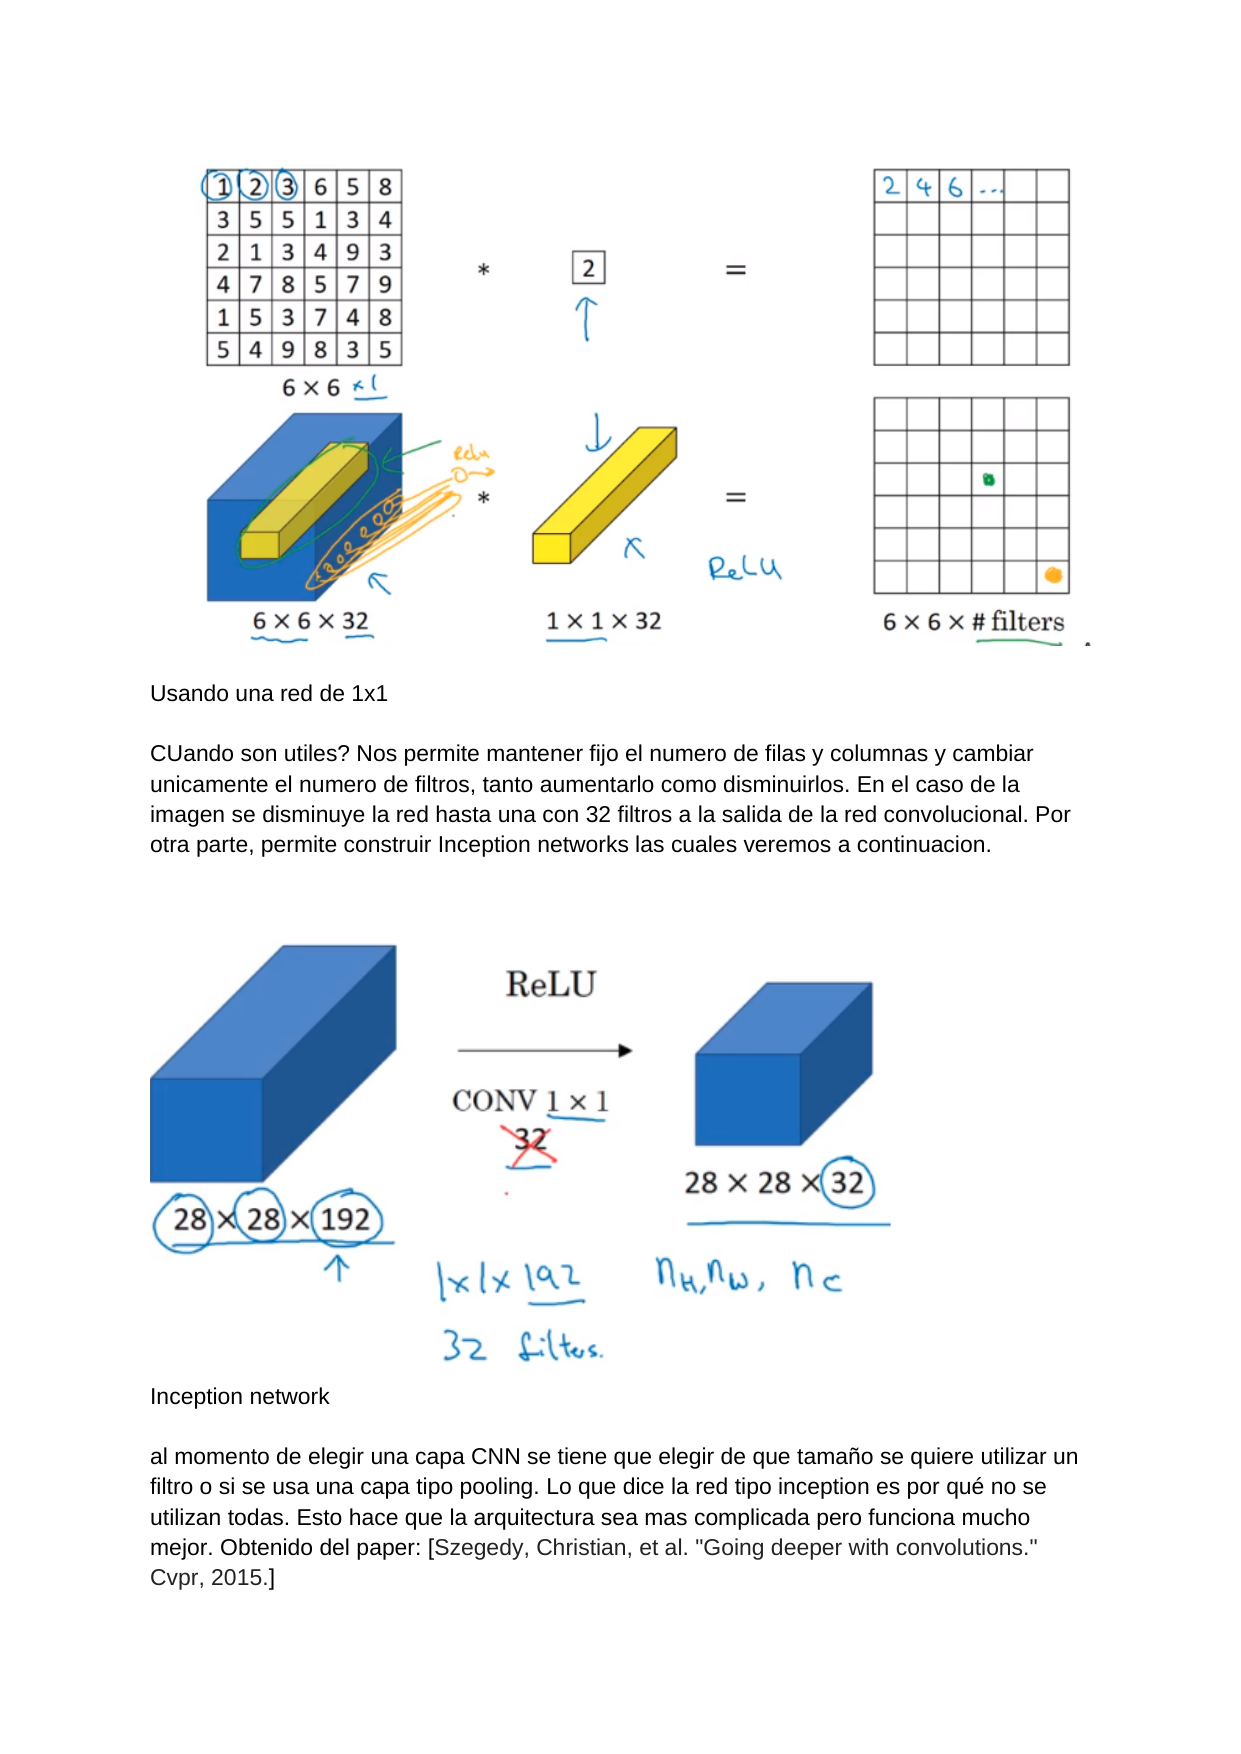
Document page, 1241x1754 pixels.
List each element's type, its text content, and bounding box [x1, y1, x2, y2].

text Inception network [150, 1383, 1090, 1409]
text CUando son utiles? Nos permite mantener fijo el numero de filas y columnas y cambiar unicamente el numero de filtros, tanto aumentarlo como disminuirlos. En el caso de la imagen se disminuye la red hasta una con 32 filtros a la salida de la red convolucional. Por otra parte, permite construir Inception networks las cuales veremos a continuacion. [150, 740, 1090, 857]
picture [150, 891, 891, 1379]
text Usando una red de 1x1 [150, 680, 1090, 706]
text al momento de elegir una capa CNN se tiene que elegir de que tamaño se quiere utilizar un filtro o si se usa una capa tipo pooling. Lo que dice la red tipo inception es por qué no se utilizan todas. Esto hace que la arquitectura sea mas complicada pero funciona mucho mejor. Obtenido del paper: [Szegedy, Christian, et al. "Going deeper with convolutions." Cvpr, 2015.] [150, 1443, 1090, 1590]
picture [150, 150, 1091, 646]
